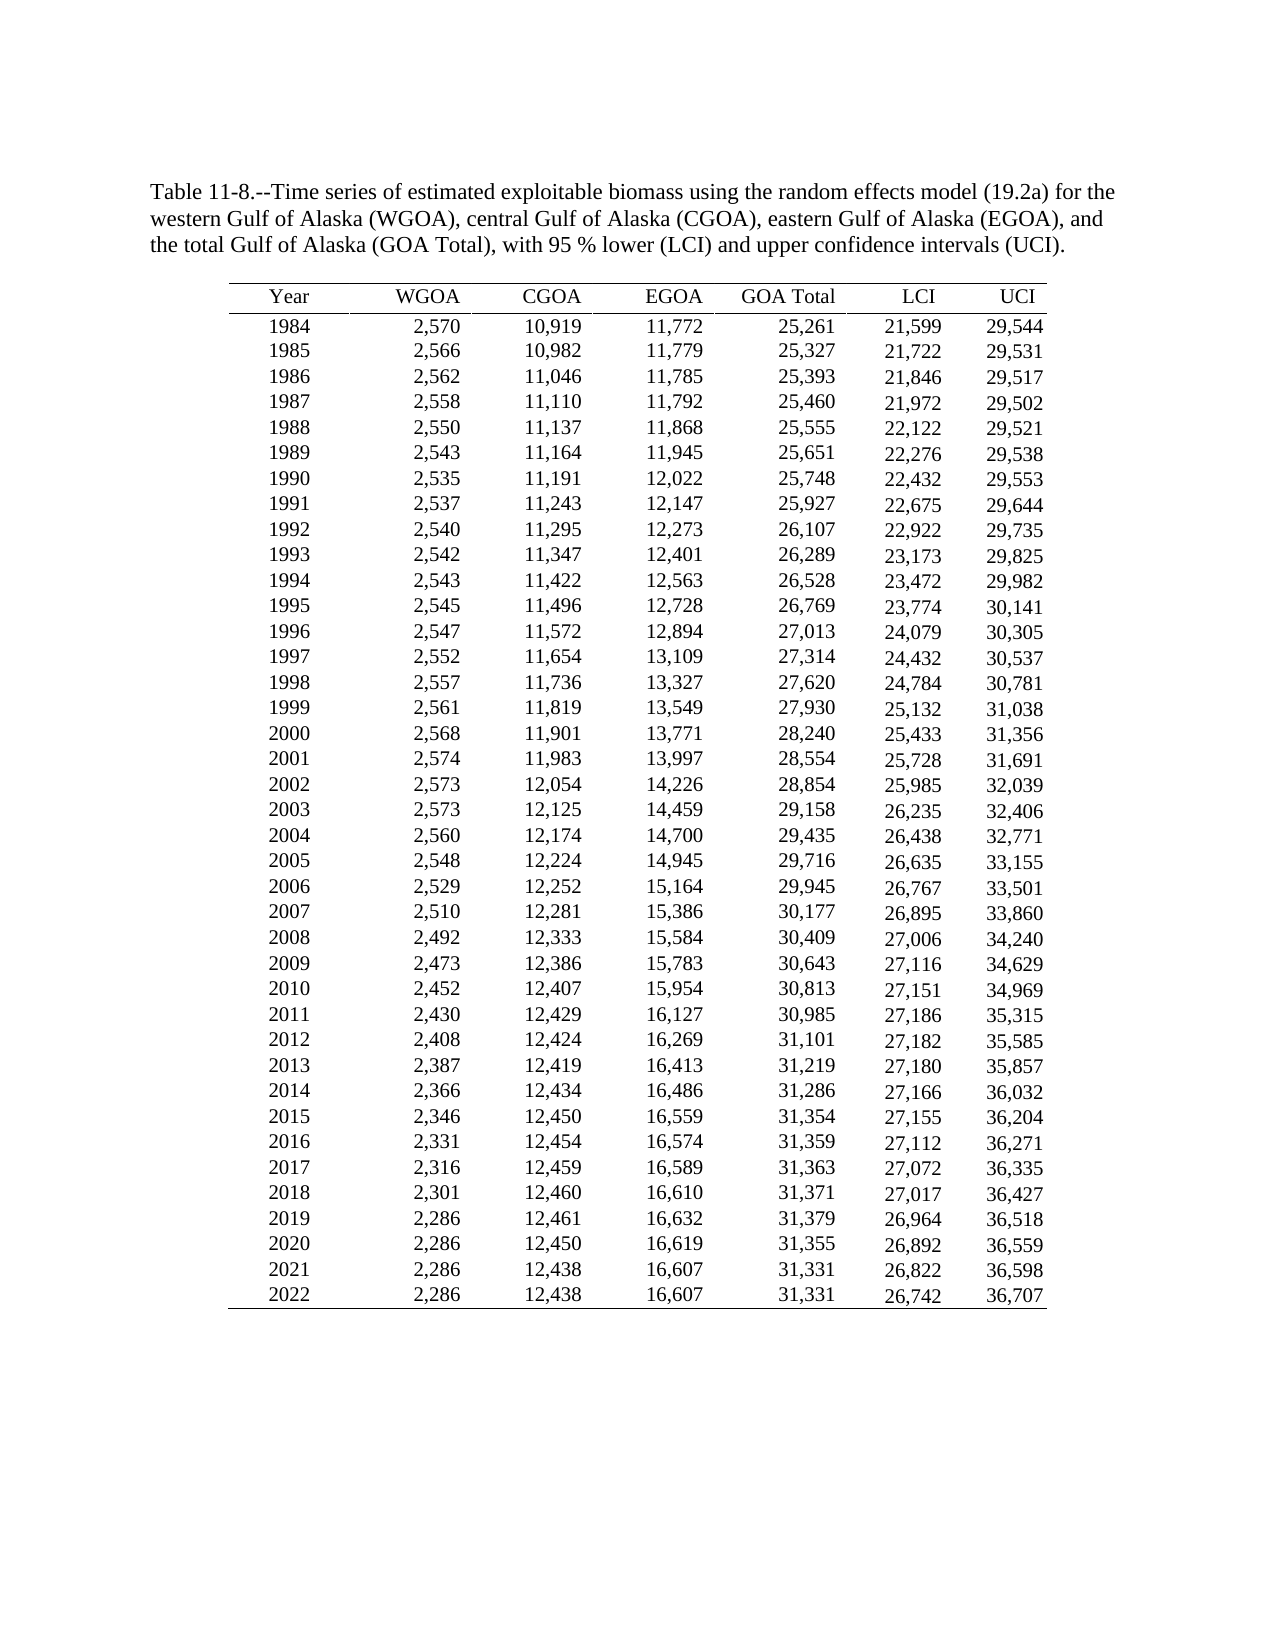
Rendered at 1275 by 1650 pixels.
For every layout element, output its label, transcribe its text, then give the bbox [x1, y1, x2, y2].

table_cell 11,110 [471, 389, 593, 414]
table_cell 2,543 [350, 568, 471, 593]
table_cell 2013 [228, 1053, 350, 1078]
table_cell 29,553 [947, 466, 1047, 491]
table_cell 28,854 [714, 772, 847, 797]
table_cell 15,164 [593, 874, 714, 899]
table_cell 11,243 [471, 491, 593, 517]
table_cell 2,346 [350, 1104, 471, 1129]
table_cell 29,945 [714, 874, 847, 899]
table_cell 15,954 [593, 976, 714, 1002]
table_cell 30,813 [714, 976, 847, 1002]
table_cell 11,137 [471, 415, 593, 440]
table_cell 12,407 [471, 976, 593, 1002]
table_cell 25,132 [847, 695, 947, 721]
table_cell 2008 [228, 925, 350, 951]
table_cell 25,985 [847, 772, 947, 797]
table_cell 2002 [228, 772, 350, 797]
table_cell 27,620 [714, 670, 847, 695]
table_cell 25,728 [847, 746, 947, 772]
table_cell 12,054 [471, 772, 593, 797]
table_cell 30,305 [947, 619, 1047, 644]
table_cell 26,107 [714, 517, 847, 542]
table_cell 1988 [228, 415, 350, 440]
table_cell 2,492 [350, 925, 471, 951]
table_cell 29,544 [947, 314, 1047, 338]
table_cell 1984 [228, 314, 350, 338]
table_cell 2,366 [350, 1078, 471, 1104]
table_cell 23,472 [847, 568, 947, 593]
table_cell 11,901 [471, 721, 593, 746]
table_cell 33,501 [947, 874, 1047, 899]
table_header Year [229, 284, 349, 312]
table_cell 27,151 [847, 976, 947, 1002]
table_cell 26,289 [714, 542, 847, 568]
table_cell 1985 [228, 338, 350, 363]
table_cell 2,562 [350, 364, 471, 389]
table_cell 11,868 [593, 415, 714, 440]
table_cell 27,155 [847, 1104, 947, 1129]
table_cell 22,922 [847, 517, 947, 542]
table_cell 2011 [228, 1002, 350, 1027]
table_cell 23,173 [847, 542, 947, 568]
table_cell 25,327 [714, 338, 847, 363]
table_cell 12,174 [471, 823, 593, 848]
table_cell 29,435 [714, 823, 847, 848]
table_cell 2005 [228, 849, 350, 874]
table_cell 10,982 [471, 338, 593, 363]
table_cell 2,573 [350, 772, 471, 797]
table_cell 11,736 [471, 670, 593, 695]
table_cell 1996 [228, 619, 350, 644]
table_cell 11,785 [593, 364, 714, 389]
table_cell 12,125 [471, 798, 593, 823]
table_cell 12,224 [471, 849, 593, 874]
table_cell 12,450 [471, 1104, 593, 1129]
table_cell 23,774 [847, 593, 947, 619]
table_cell 16,413 [593, 1053, 714, 1078]
table_cell 16,269 [593, 1027, 714, 1053]
table_cell 14,945 [593, 849, 714, 874]
table_header GOA Total GOA [715, 284, 846, 312]
table_cell 27,013 [714, 619, 847, 644]
table_cell 2,543 [350, 440, 471, 466]
table_cell 16,486 [593, 1078, 714, 1104]
table_cell 2,573 [350, 798, 471, 823]
table_cell 30,141 [947, 593, 1047, 619]
table_cell 29,825 [947, 542, 1047, 568]
table_cell 11,792 [593, 389, 714, 414]
table_cell 2,452 [350, 976, 471, 1002]
table_cell 31,356 [947, 721, 1047, 746]
table_cell 2006 [228, 874, 350, 899]
table_cell 36,204 [947, 1104, 1047, 1129]
table_cell 12,434 [471, 1078, 593, 1104]
table_cell 12,894 [593, 619, 714, 644]
table_cell 22,122 [847, 415, 947, 440]
table_header CGOA [472, 284, 592, 312]
table_cell 30,177 [714, 900, 847, 925]
table_cell 2,550 [350, 415, 471, 440]
table_cell 2,473 [350, 951, 471, 976]
table_cell 1990 [228, 466, 350, 491]
table_cell 16,127 [593, 1002, 714, 1027]
table_cell 21,599 [847, 314, 947, 338]
table_cell 26,528 [714, 568, 847, 593]
table_cell 24,784 [847, 670, 947, 695]
table_cell 2,548 [350, 849, 471, 874]
table_cell 31,286 [714, 1078, 847, 1104]
table_cell 2,568 [350, 721, 471, 746]
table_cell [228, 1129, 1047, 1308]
table_cell 25,261 [714, 314, 847, 338]
table_cell 29,735 [947, 517, 1047, 542]
table_cell 12,429 [471, 1002, 593, 1027]
table_cell 27,930 [714, 695, 847, 721]
table_cell 12,419 [471, 1053, 593, 1078]
table_cell 30,643 [714, 951, 847, 976]
table_cell 11,347 [471, 542, 593, 568]
table_cell 11,295 [471, 517, 593, 542]
table_cell 11,772 [593, 314, 714, 338]
table_cell 2,430 [350, 1002, 471, 1027]
table_cell 12,424 [471, 1027, 593, 1053]
table_cell 15,783 [593, 951, 714, 976]
table_header UCI [947, 284, 1047, 312]
table_cell 29,538 [947, 440, 1047, 466]
table_cell 2015 [228, 1104, 350, 1129]
table_cell 11,046 [471, 364, 593, 389]
table_cell 27,314 [714, 644, 847, 670]
table_cell 32,039 [947, 772, 1047, 797]
table_cell 21,846 [847, 364, 947, 389]
table_cell 21,722 [847, 338, 947, 363]
table_cell 13,549 [593, 695, 714, 721]
table_cell 12,386 [471, 951, 593, 976]
table_cell 14,226 [593, 772, 714, 797]
table_cell 30,985 [714, 1002, 847, 1027]
table_cell 15,584 [593, 925, 714, 951]
table_cell 12,147 [593, 491, 714, 517]
table_cell 29,531 [947, 338, 1047, 363]
table_cell 27,186 [847, 1002, 947, 1027]
table_cell 2,552 [350, 644, 471, 670]
table_cell 2010 [228, 976, 350, 1002]
table_cell 12,333 [471, 925, 593, 951]
table_cell 25,748 [714, 466, 847, 491]
table_cell 1998 [228, 670, 350, 695]
table_cell 1995 [228, 593, 350, 619]
table_cell 2000 [228, 721, 350, 746]
table_cell 25,460 [714, 389, 847, 414]
table_cell 28,240 [714, 721, 847, 746]
table_cell 25,433 [847, 721, 947, 746]
table_cell 13,109 [593, 644, 714, 670]
table_cell 2,570 [350, 314, 471, 338]
table_cell 1992 [228, 517, 350, 542]
table_cell 11,654 [471, 644, 593, 670]
table_cell 2,566 [350, 338, 471, 363]
table_cell 2012 [228, 1027, 350, 1053]
table_cell 1993 [228, 542, 350, 568]
table_cell 22,276 [847, 440, 947, 466]
table_cell 1987 [228, 389, 350, 414]
table_cell 12,022 [593, 466, 714, 491]
table_cell 11,164 [471, 440, 593, 466]
table_cell 25,927 [714, 491, 847, 517]
table_cell 12,563 [593, 568, 714, 593]
table_cell 2,558 [350, 389, 471, 414]
table_cell 35,857 [947, 1053, 1047, 1078]
table_cell 31,691 [947, 746, 1047, 772]
table_cell 2004 [228, 823, 350, 848]
table_cell 1999 [228, 695, 350, 721]
table_cell 2,557 [350, 670, 471, 695]
table_header LCI [847, 284, 947, 312]
table_cell 1997 [228, 644, 350, 670]
table_cell 32,771 [947, 823, 1047, 848]
table_cell 29,517 [947, 364, 1047, 389]
table_cell 12,728 [593, 593, 714, 619]
table_cell 10,919 [471, 314, 593, 338]
table_cell 24,432 [847, 644, 947, 670]
table_cell 14,459 [593, 798, 714, 823]
table_cell 26,769 [714, 593, 847, 619]
table_cell 35,585 [947, 1027, 1047, 1053]
table_cell 2,537 [350, 491, 471, 517]
table_cell 2,574 [350, 746, 471, 772]
table_cell 1991 [228, 491, 350, 517]
text Table 11-8.--Time series of estimated exploitable biomass using the random effects model (19.2a) for the western Gulf of Alaska (WGOA), central Gulf of Alaska (CGOA), eastern Gulf of Alaska (EGOA), and the total Gulf of Alaska (GOA Total), with 95 % lower (LCI) and upper confidence intervals (UCI). [150, 178, 1125, 257]
table_cell 1986 [228, 364, 350, 389]
table_cell 13,327 [593, 670, 714, 695]
table_cell 2016 [228, 1129, 350, 1155]
table_cell 13,771 [593, 721, 714, 746]
table_cell 33,155 [947, 849, 1047, 874]
table_cell 31,101 [714, 1027, 847, 1053]
table_cell 2007 [228, 900, 350, 925]
table_cell 27,166 [847, 1078, 947, 1104]
table_cell 2,560 [350, 823, 471, 848]
table_cell 26,767 [847, 874, 947, 899]
table_cell 21,972 [847, 389, 947, 414]
table_cell 13,997 [593, 746, 714, 772]
table_cell 12,401 [593, 542, 714, 568]
table_cell 29,716 [714, 849, 847, 874]
table_cell 12,454 [471, 1129, 593, 1155]
table_cell 27,182 [847, 1027, 947, 1053]
table_cell 2,561 [350, 695, 471, 721]
table_cell 26,438 [847, 823, 947, 848]
table_cell 25,651 [714, 440, 847, 466]
table_cell 31,354 [714, 1104, 847, 1129]
table_cell 26,895 [847, 900, 947, 925]
table_cell 32,406 [947, 798, 1047, 823]
table_header WGOA [350, 284, 471, 312]
table_cell 2,535 [350, 466, 471, 491]
table_cell 29,982 [947, 568, 1047, 593]
table_cell 14,700 [593, 823, 714, 848]
table_cell 11,945 [593, 440, 714, 466]
table_cell 27,116 [847, 951, 947, 976]
table_cell 30,781 [947, 670, 1047, 695]
table_cell 1989 [228, 440, 350, 466]
table_cell 2,387 [350, 1053, 471, 1078]
table_cell 11,572 [471, 619, 593, 644]
table_cell 27,006 [847, 925, 947, 951]
table_cell 2009 [228, 951, 350, 976]
table_cell 34,240 [947, 925, 1047, 951]
table_cell 30,537 [947, 644, 1047, 670]
table_cell 11,779 [593, 338, 714, 363]
table_cell 24,079 [847, 619, 947, 644]
table_cell 35,315 [947, 1002, 1047, 1027]
table_cell 27,180 [847, 1053, 947, 1078]
table_cell 22,675 [847, 491, 947, 517]
table_cell 29,158 [714, 798, 847, 823]
table_cell 15,386 [593, 900, 714, 925]
table_cell 2,408 [350, 1027, 471, 1053]
table_cell 11,422 [471, 568, 593, 593]
table_cell 29,521 [947, 415, 1047, 440]
table_cell 26,235 [847, 798, 947, 823]
table_cell 11,496 [471, 593, 593, 619]
table_cell 11,191 [471, 466, 593, 491]
table_cell 30,409 [714, 925, 847, 951]
table_cell 2014 [228, 1078, 350, 1104]
table_cell 2003 [228, 798, 350, 823]
table_cell 11,819 [471, 695, 593, 721]
table_cell 28,554 [714, 746, 847, 772]
table_cell 2,545 [350, 593, 471, 619]
table_cell 29,644 [947, 491, 1047, 517]
table_cell 2,542 [350, 542, 471, 568]
table_cell 12,281 [471, 900, 593, 925]
table_cell 2,331 [350, 1129, 471, 1155]
table_cell 16,559 [593, 1104, 714, 1129]
table_cell 2,510 [350, 900, 471, 925]
table_cell 31,038 [947, 695, 1047, 721]
table_cell 25,555 [714, 415, 847, 440]
table_cell 11,983 [471, 746, 593, 772]
table_cell 31,219 [714, 1053, 847, 1078]
table_cell 2001 [228, 746, 350, 772]
table_cell 34,969 [947, 976, 1047, 1002]
table_cell 2,547 [350, 619, 471, 644]
table_header EGOA [593, 284, 714, 312]
table_cell 22,432 [847, 466, 947, 491]
table_cell 29,502 [947, 389, 1047, 414]
table_cell 36,032 [947, 1078, 1047, 1104]
table_cell 2,529 [350, 874, 471, 899]
table_cell 1994 [228, 568, 350, 593]
table_cell 2,540 [350, 517, 471, 542]
table_cell 34,629 [947, 951, 1047, 976]
table_cell 26,635 [847, 849, 947, 874]
table_cell 12,252 [471, 874, 593, 899]
table_cell 33,860 [947, 900, 1047, 925]
table_cell 25,393 [714, 364, 847, 389]
table_cell 12,273 [593, 517, 714, 542]
